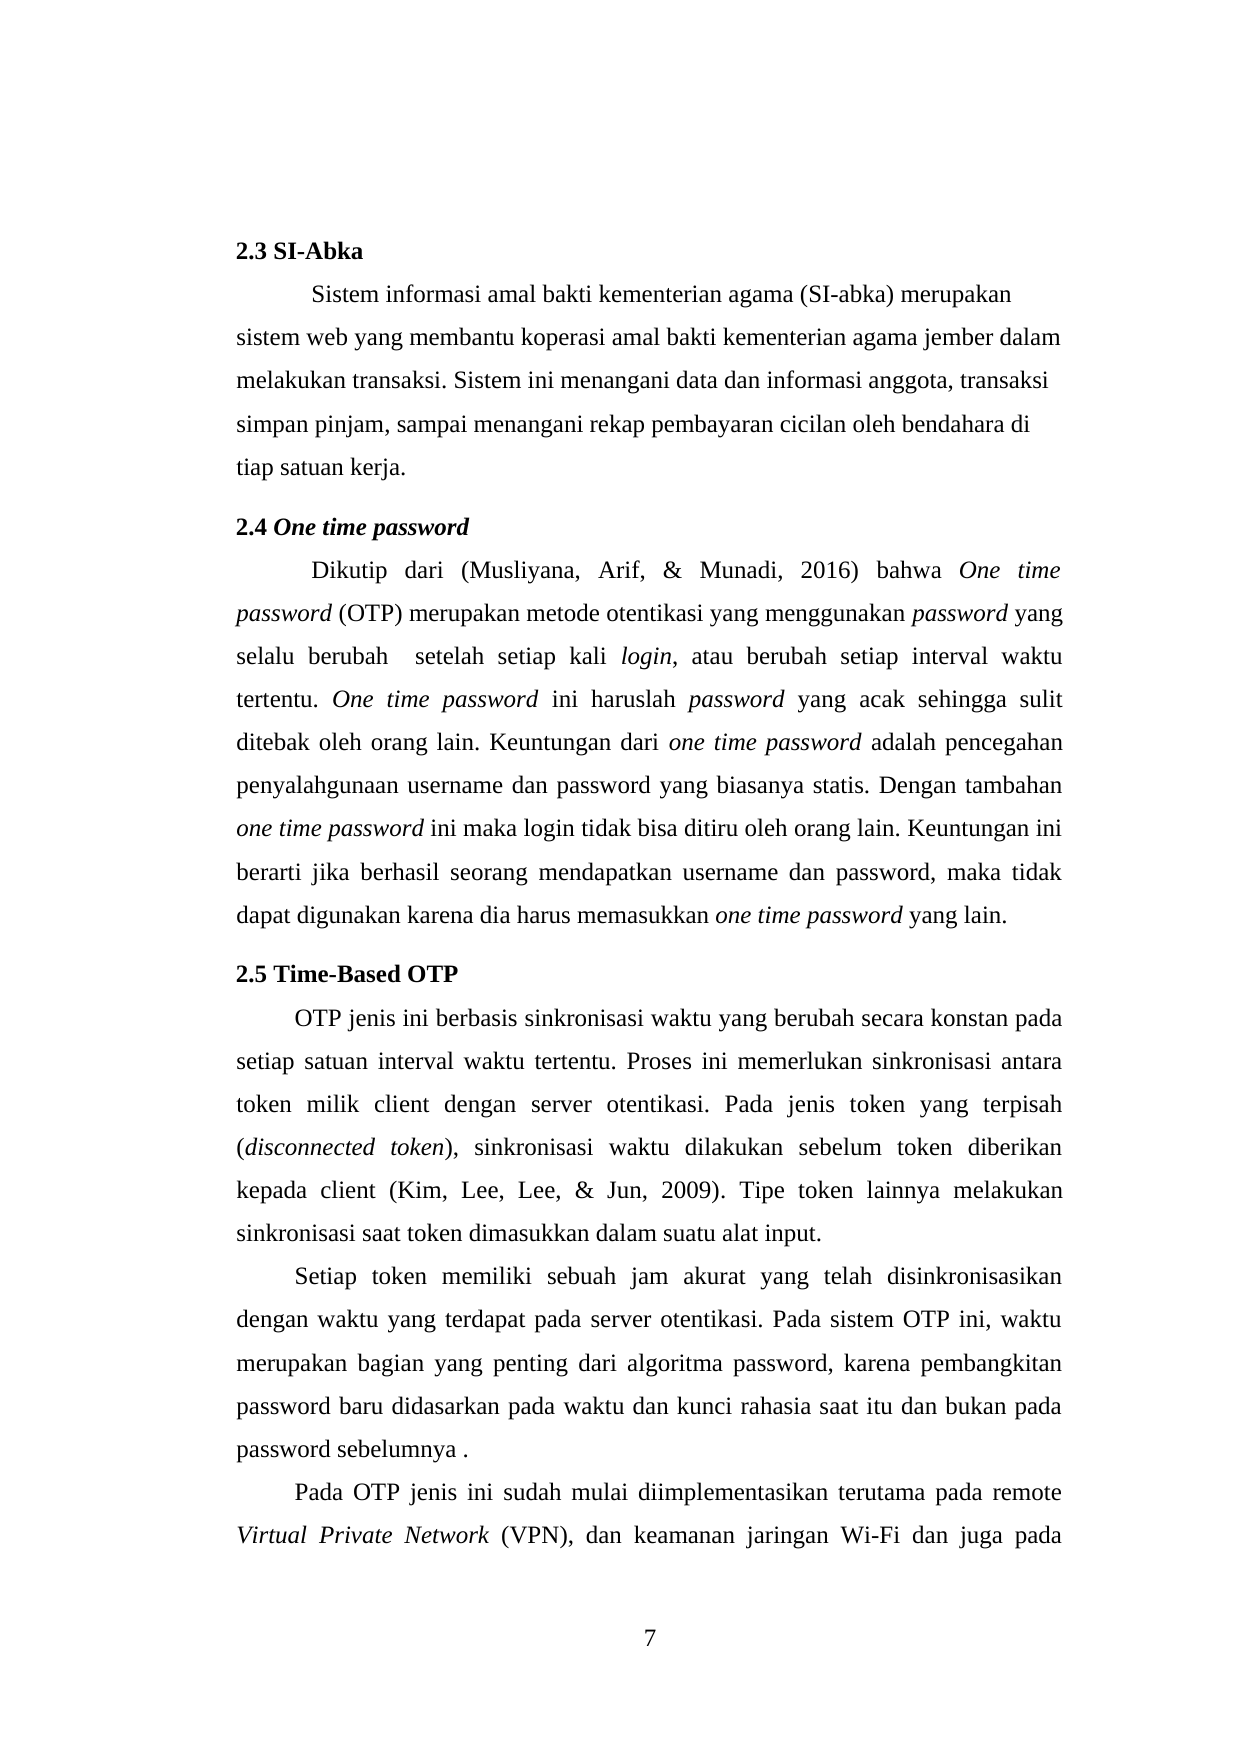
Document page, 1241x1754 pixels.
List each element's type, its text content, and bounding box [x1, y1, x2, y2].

text OTP jenis ini berbasis sinkronisasi waktu yang berubah secara konstan pada setiap satuan interval waktu tertentu. Proses ini memerlukan sinkronisasi antara token milik client dengan server otentikasi. Pada jenis token yang terpisah (disconnected token), sinkronisasi waktu dilakukan sebelum token diberikan kepada client (Kim, Lee, Lee, & Jun, 2009). Tipe token lainnya melakukan sinkronisasi saat token dimasukkan dalam suatu alat input. [236, 1003, 1063, 1247]
text Setiap token memiliki sebuah jam akurat yang telah disinkronisasikan dengan waktu yang terdapat pada server otentikasi. Pada sistem OTP ini, waktu merupakan bagian yang penting dari algoritma password, karena pembangkitan password baru didasarkan pada waktu dan kunci rahasia saat itu dan bukan pada password sebelumnya . [236, 1261, 1063, 1463]
subtitle One time password [236, 512, 1063, 540]
text Sistem informasi amal bakti kementerian agama (SI-abka) merupakan sistem web yang membantu koperasi amal bakti kementerian agama jember dalam melakukan transaksi. Sistem ini menangani data dan informasi anggota, transaksi simpan pinjam, sampai menangani rekap pembayaran cicilan oleh bendahara di tiap satuan kerja. [236, 279, 1063, 481]
subtitle SI-Abka [236, 236, 1063, 265]
subtitle Time-Based OTP [236, 959, 1063, 988]
text Dikutip dari (Musliyana, Arif, & Munadi, 2016) bahwa One time password (OTP) merupakan metode otentikasi yang menggunakan password yang selalu berubah setelah setiap kali login, atau berubah setiap interval waktu tertentu. One time password ini haruslah password yang acak sehingga sulit ditebak oleh orang lain. Keuntungan dari one time password adalah pencegahan penyalahgunaan username dan password yang biasanya statis. Dengan tambahan one time password ini maka login tidak bisa ditiru oleh orang lain. Keuntungan ini berarti jika berhasil seorang mendapatkan username dan password, maka tidak dapat digunakan karena dia harus memasukkan one time password yang lain. [236, 555, 1063, 928]
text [236, 1477, 1063, 1549]
